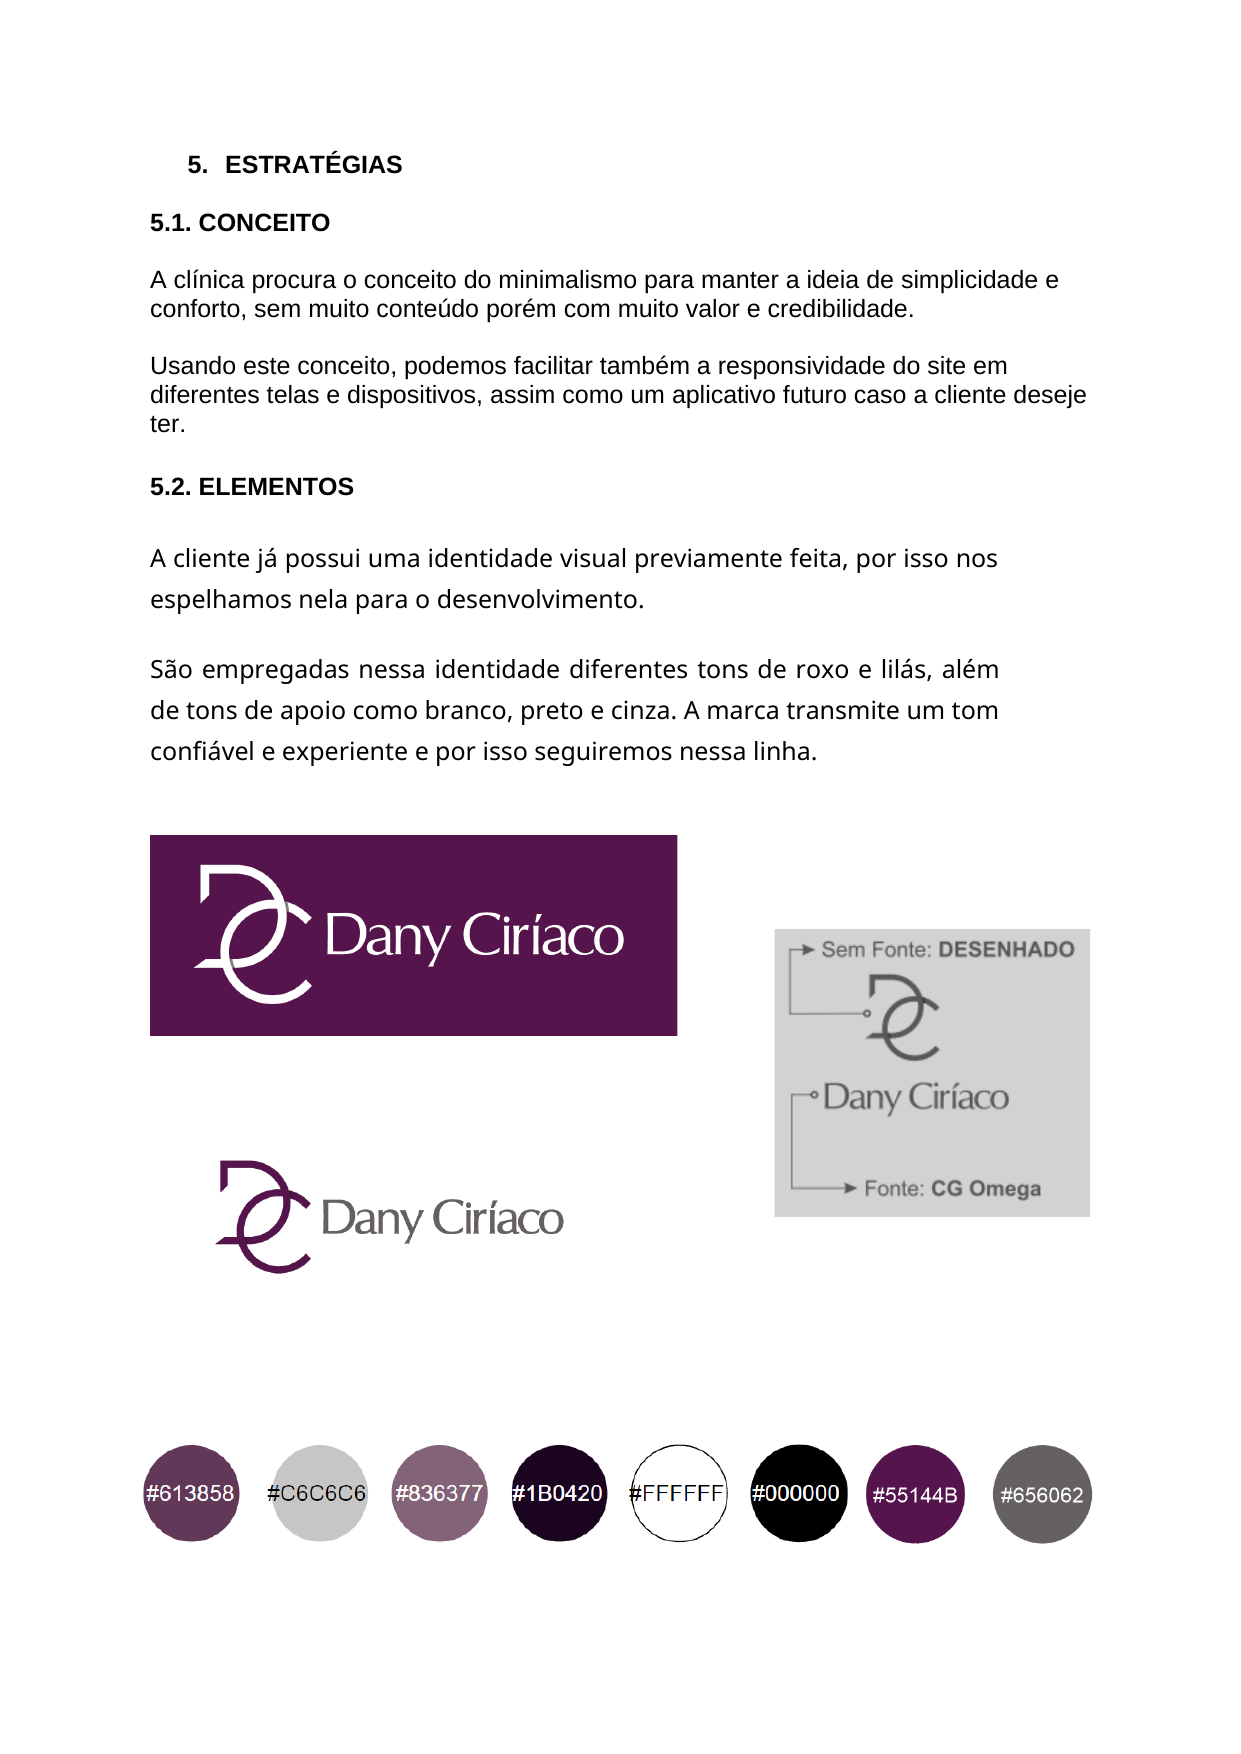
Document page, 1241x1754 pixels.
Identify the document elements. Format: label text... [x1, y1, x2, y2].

text São empregadas nessa identidade diferentes tons de roxo e lilás, além de tons de apoio como branco, preto e cinza. A marca transmite um tom confiável e experiente e por isso seguiremos nessa linha. [150, 652, 1001, 768]
text A clínica procura o conceito do minimalismo para manter a ideia de simplicidade e conforto, sem muito conteúdo porém com muito valor e credibilidade. [150, 265, 1090, 322]
text 5.1. CONCEITO [150, 207, 1090, 236]
picture [150, 835, 678, 1036]
list ESTRATÉGIAS [187, 150, 1090, 179]
text Usando este conceito, podemos facilitar também a responsividade do site em diferentes telas e dispositivos, assim como um aplicativo futuro caso a cliente deseje ter. [150, 351, 1090, 437]
picture [115, 1424, 1109, 1561]
picture [774, 929, 1091, 1217]
text 5.2. ELEMENTOS [150, 472, 1001, 501]
picture [115, 1082, 644, 1347]
text A cliente já possui uma identidade visual previamente feita, por isso nos espelhamos nela para o desenvolvimento. [150, 541, 1000, 616]
